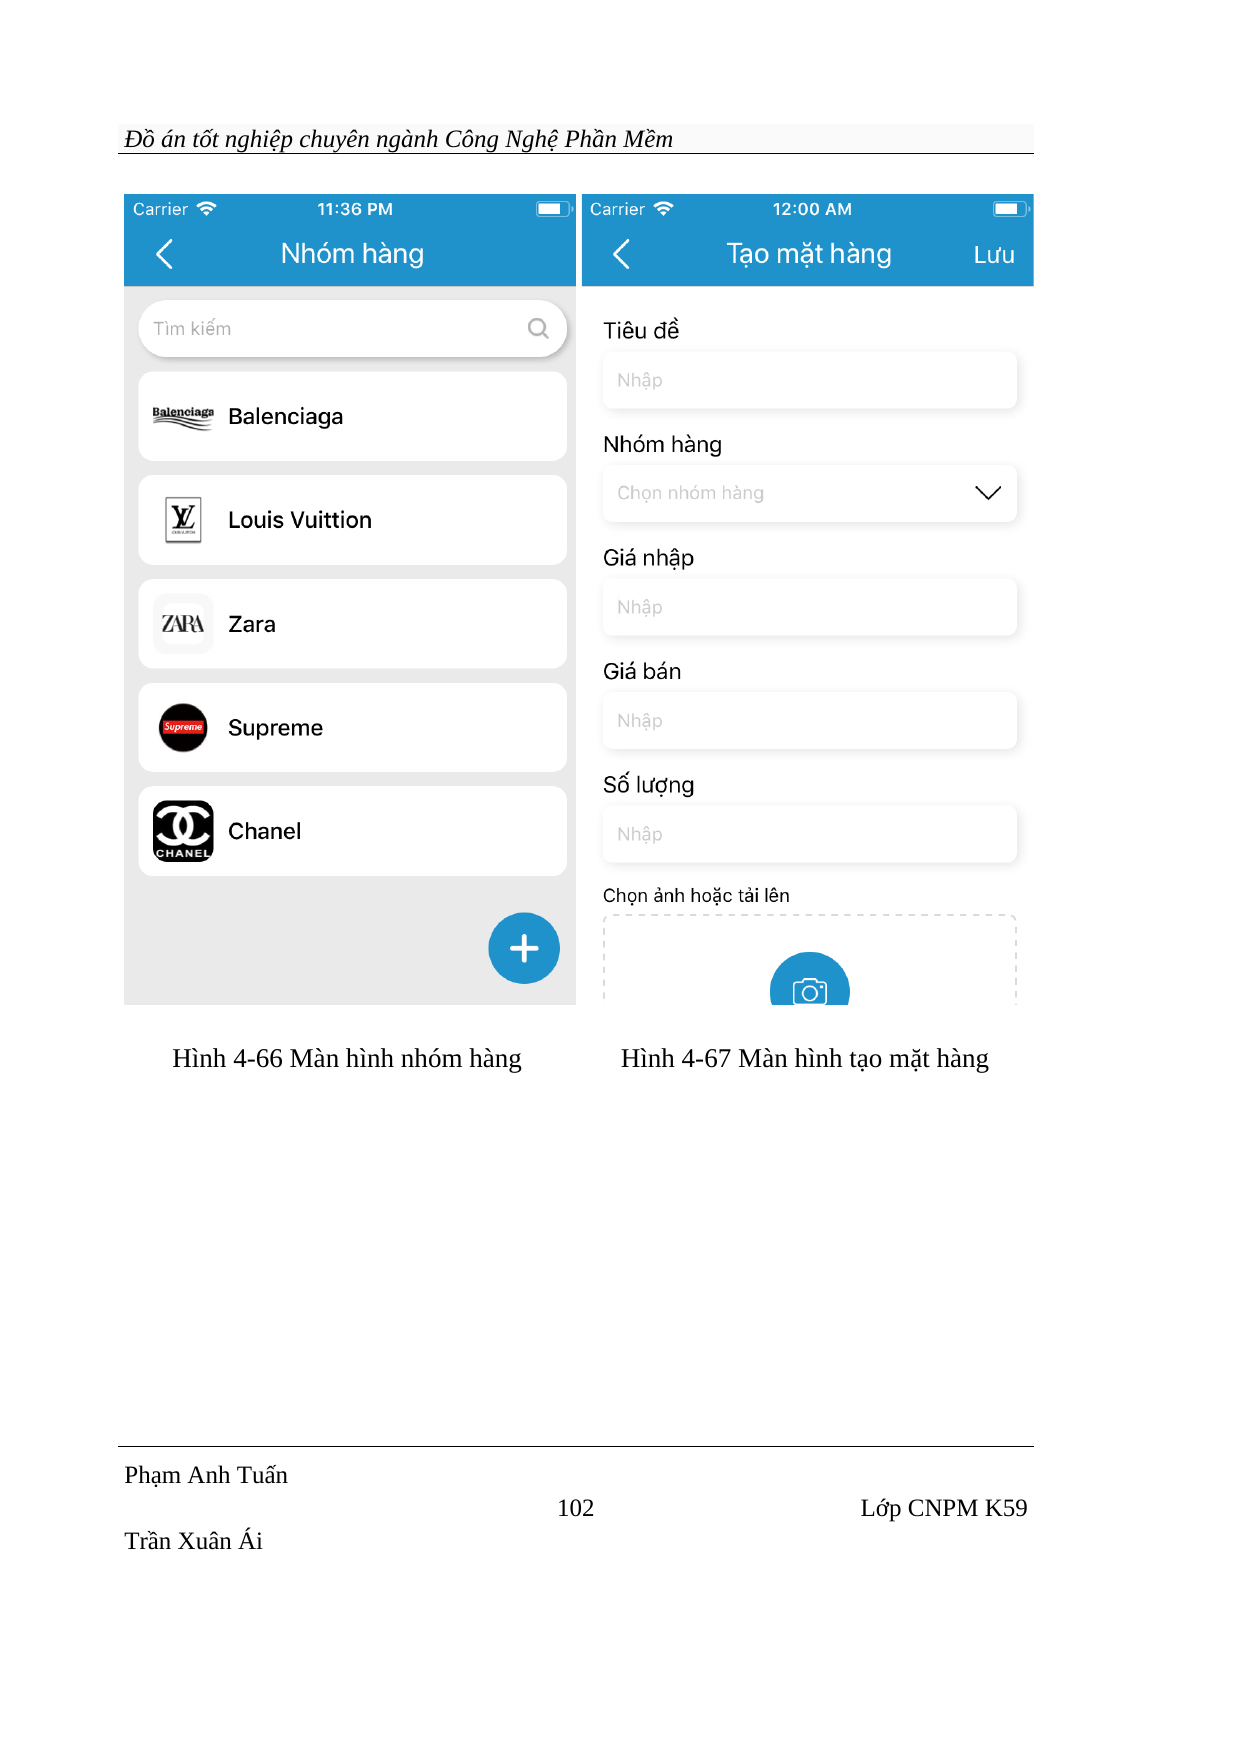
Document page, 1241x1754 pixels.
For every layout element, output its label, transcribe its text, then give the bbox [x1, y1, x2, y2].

picture [581, 194, 1034, 1005]
table_cell Hình - Màn hình tạo mặt hàng [576, 182, 1034, 1102]
picture [124, 194, 576, 1005]
table_cell Hình - Màn hình nhóm hàng [118, 182, 576, 1102]
